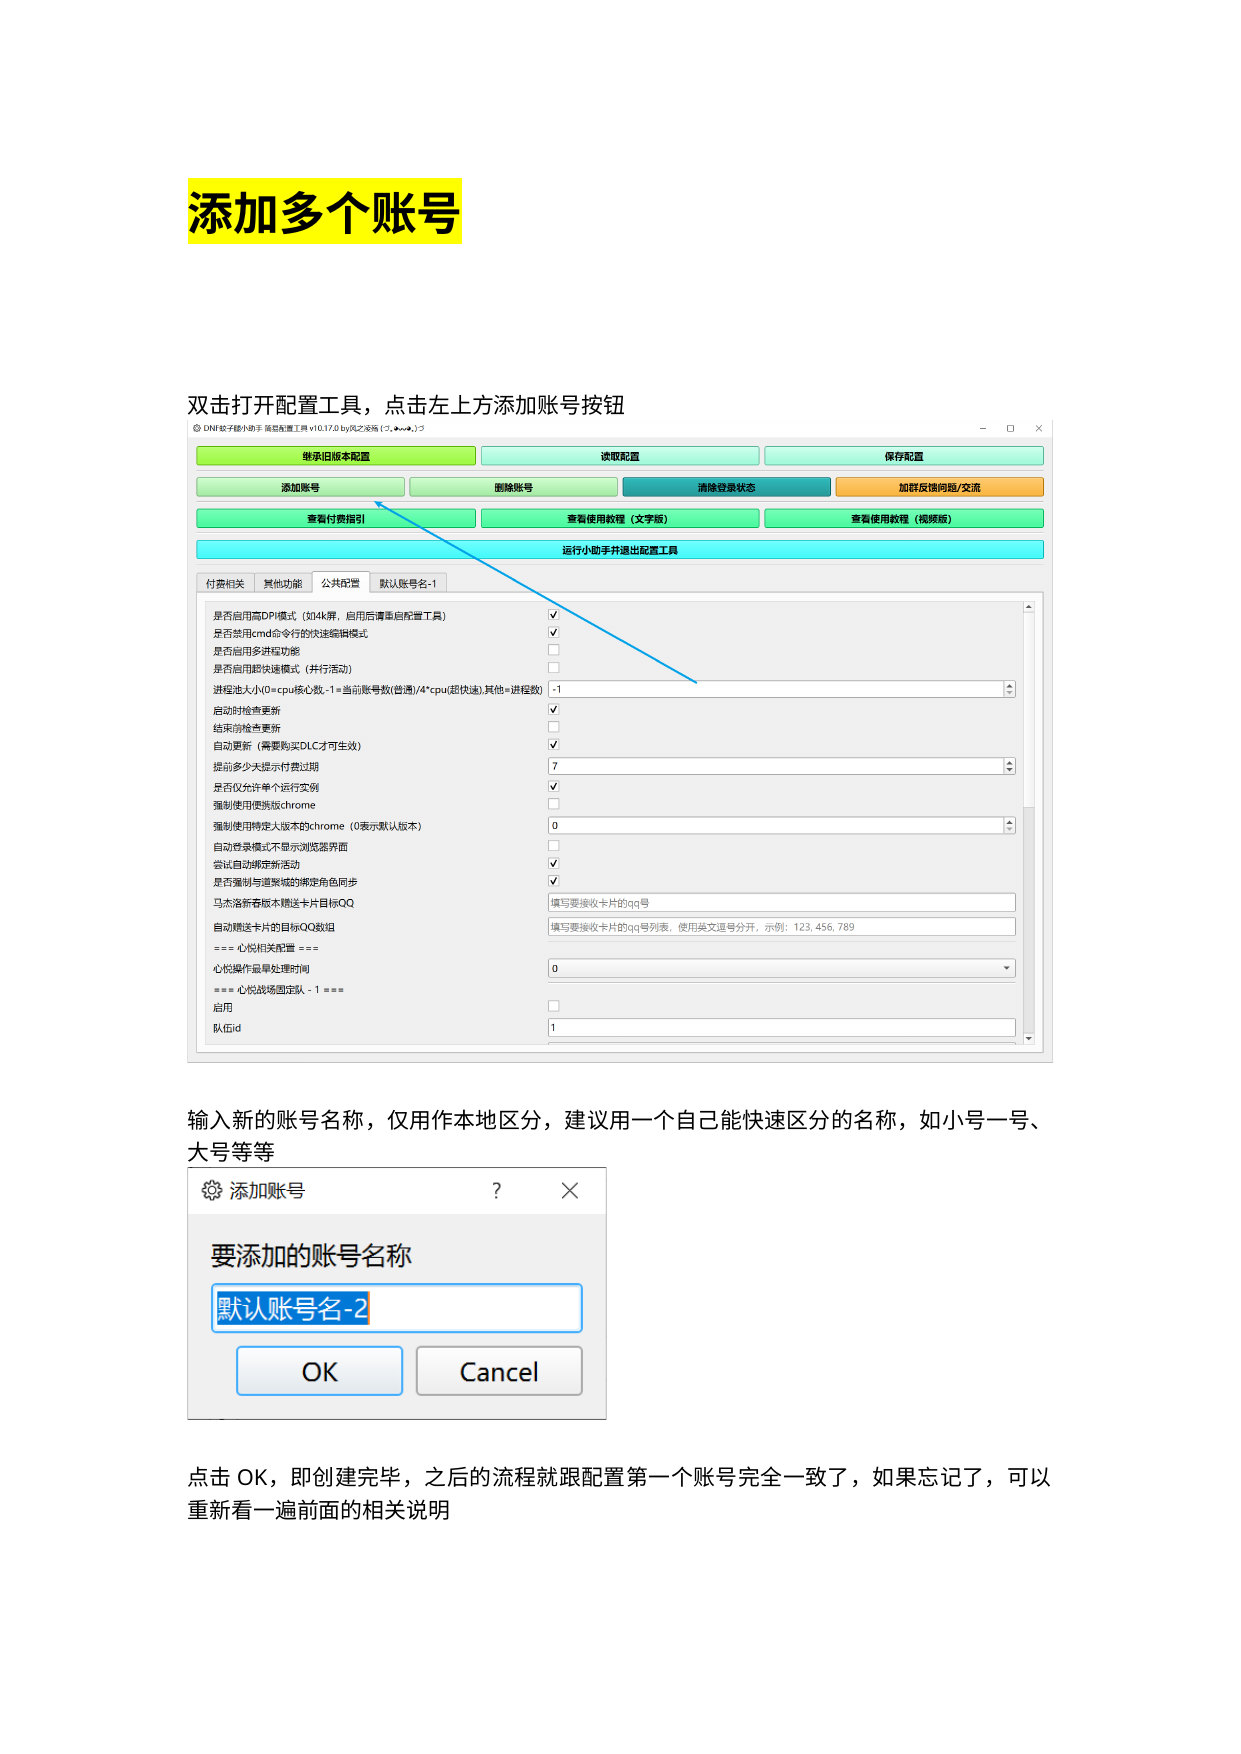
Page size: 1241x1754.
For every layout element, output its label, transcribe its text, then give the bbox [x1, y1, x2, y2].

picture [187, 1167, 607, 1420]
subtitle 添加多个账号 [187, 162, 1053, 259]
text 双击打开配置工具，点击左上方添加账号按钮 [187, 387, 1053, 420]
picture [187, 420, 1053, 1063]
text 输入新的账号名称，仅用作本地区分，建议用一个自己能快速区分的名称，如小号一号、大号等等 [187, 1102, 1053, 1167]
text 点击OK，即创建完毕，之后的流程就跟配置第一个账号完全一致了，如果忘记了，可以重新看一遍前面的相关说明 [187, 1460, 1053, 1525]
